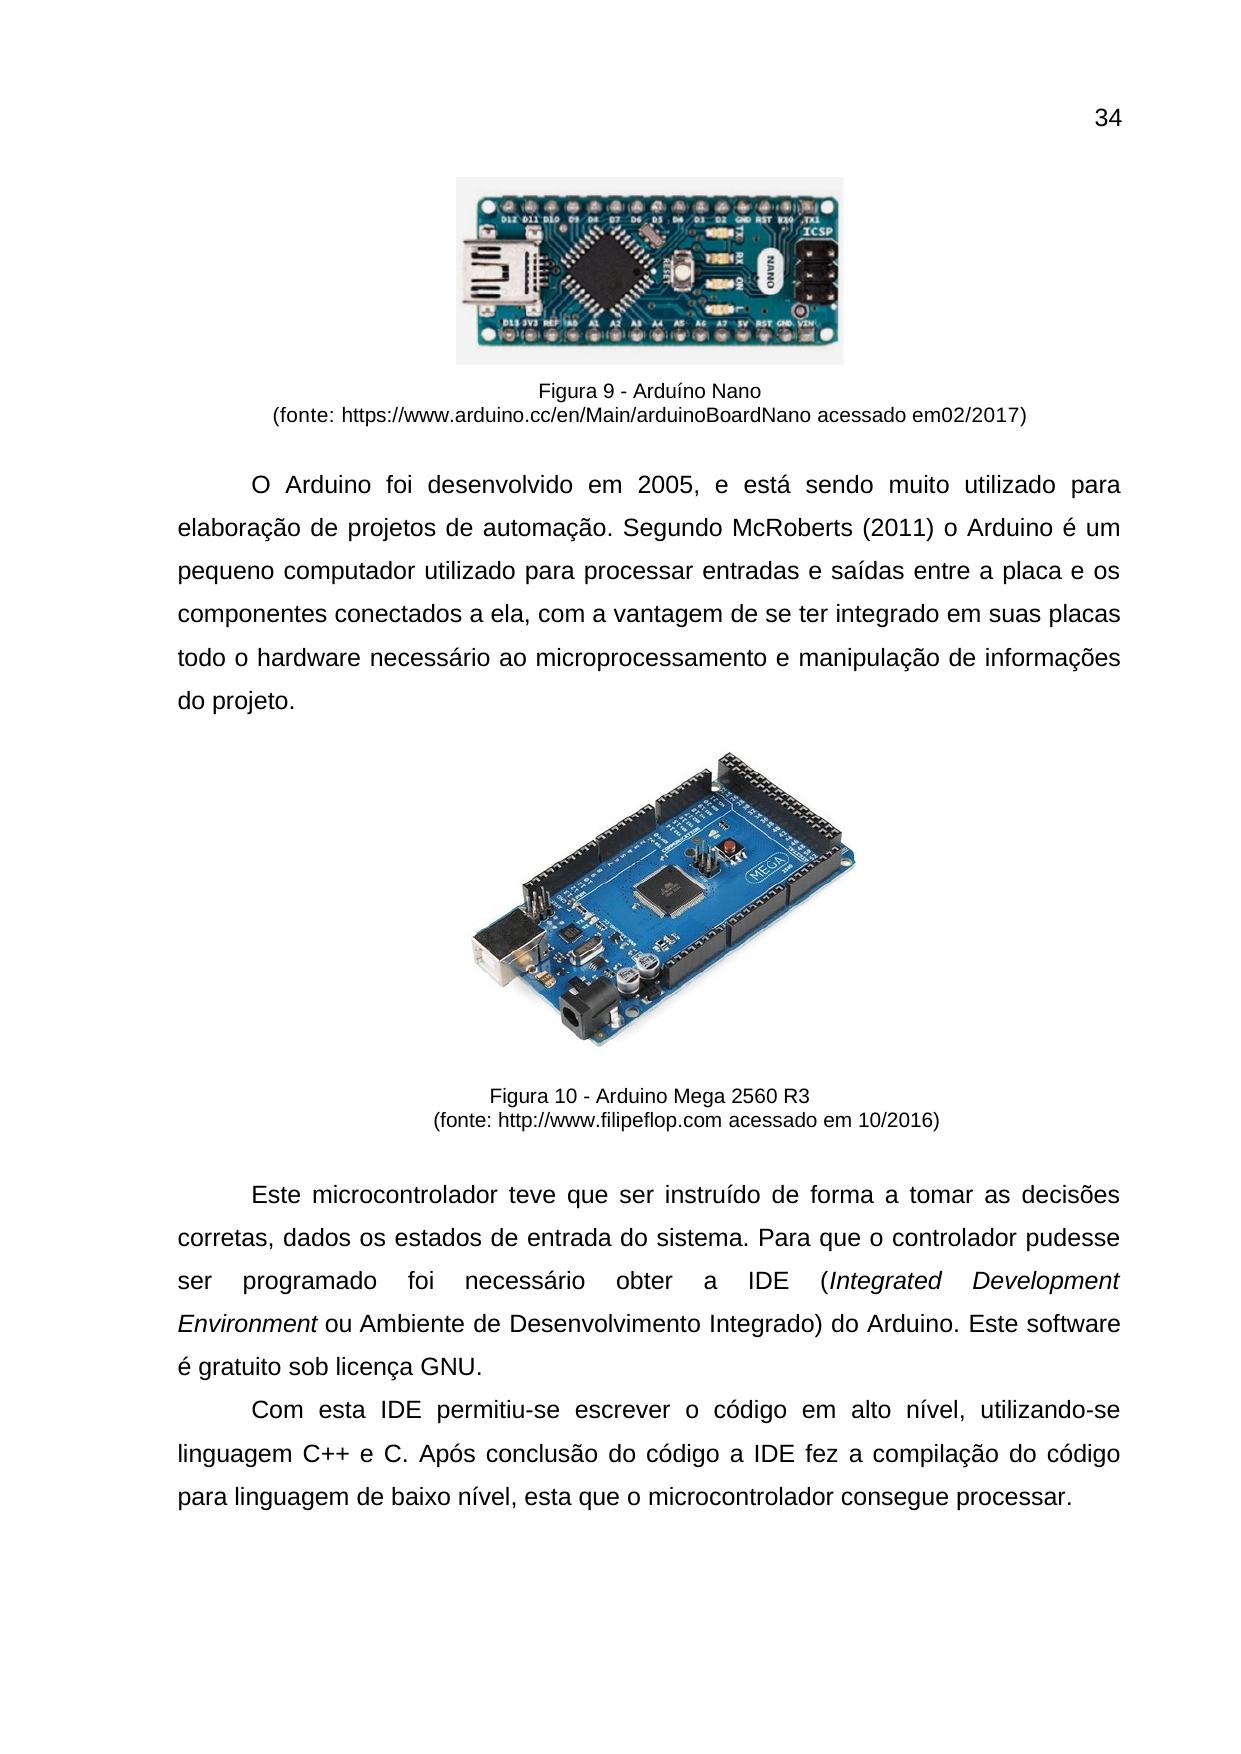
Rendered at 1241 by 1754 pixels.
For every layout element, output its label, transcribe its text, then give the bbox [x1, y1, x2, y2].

text Figura - Arduino Mega 2560 R3 [177, 1084, 1122, 1108]
text (fonte: http://www.filipeflop.com acessado em 10/2016) [177, 1108, 1122, 1132]
text Este microcontrolador teve que ser instruído de forma a tomar as decisões corretas, dados os estados de entrada do sistema. Para que o controlador pudesse ser programado foi necessário obter a IDE (Integrated Development Environment ou Ambiente de Desenvolvimento Integrado) do Arduino. Este software é gratuito sob licença GNU. [177, 1180, 1122, 1381]
text (fonte: https://www.arduino.cc/en/Main/arduinoBoardNano acessado em02/2017) [177, 403, 1122, 427]
picture [426, 728, 874, 1084]
text Figura - Arduíno Nano [177, 379, 1122, 403]
text O Arduino foi desenvolvido em 2005, e está sendo muito utilizado para elaboração de projetos de automação. Segundo McRoberts (2011) o Arduino é um pequeno computador utilizado para processar entradas e saídas entre a placa e os componentes conectados a ela, com a vantagem de se ter integrado em suas placas todo o hardware necessário ao microprocessamento e manipulação de informações do projeto. [177, 470, 1122, 714]
picture [455, 177, 844, 365]
text Com esta IDE permitiu-se escrever o código em alto nível, utilizando-se linguagem C++ e C. Após conclusão do código a IDE fez a compilação do código para linguagem de baixo nível, esta que o microcontrolador consegue processar. [177, 1396, 1122, 1511]
